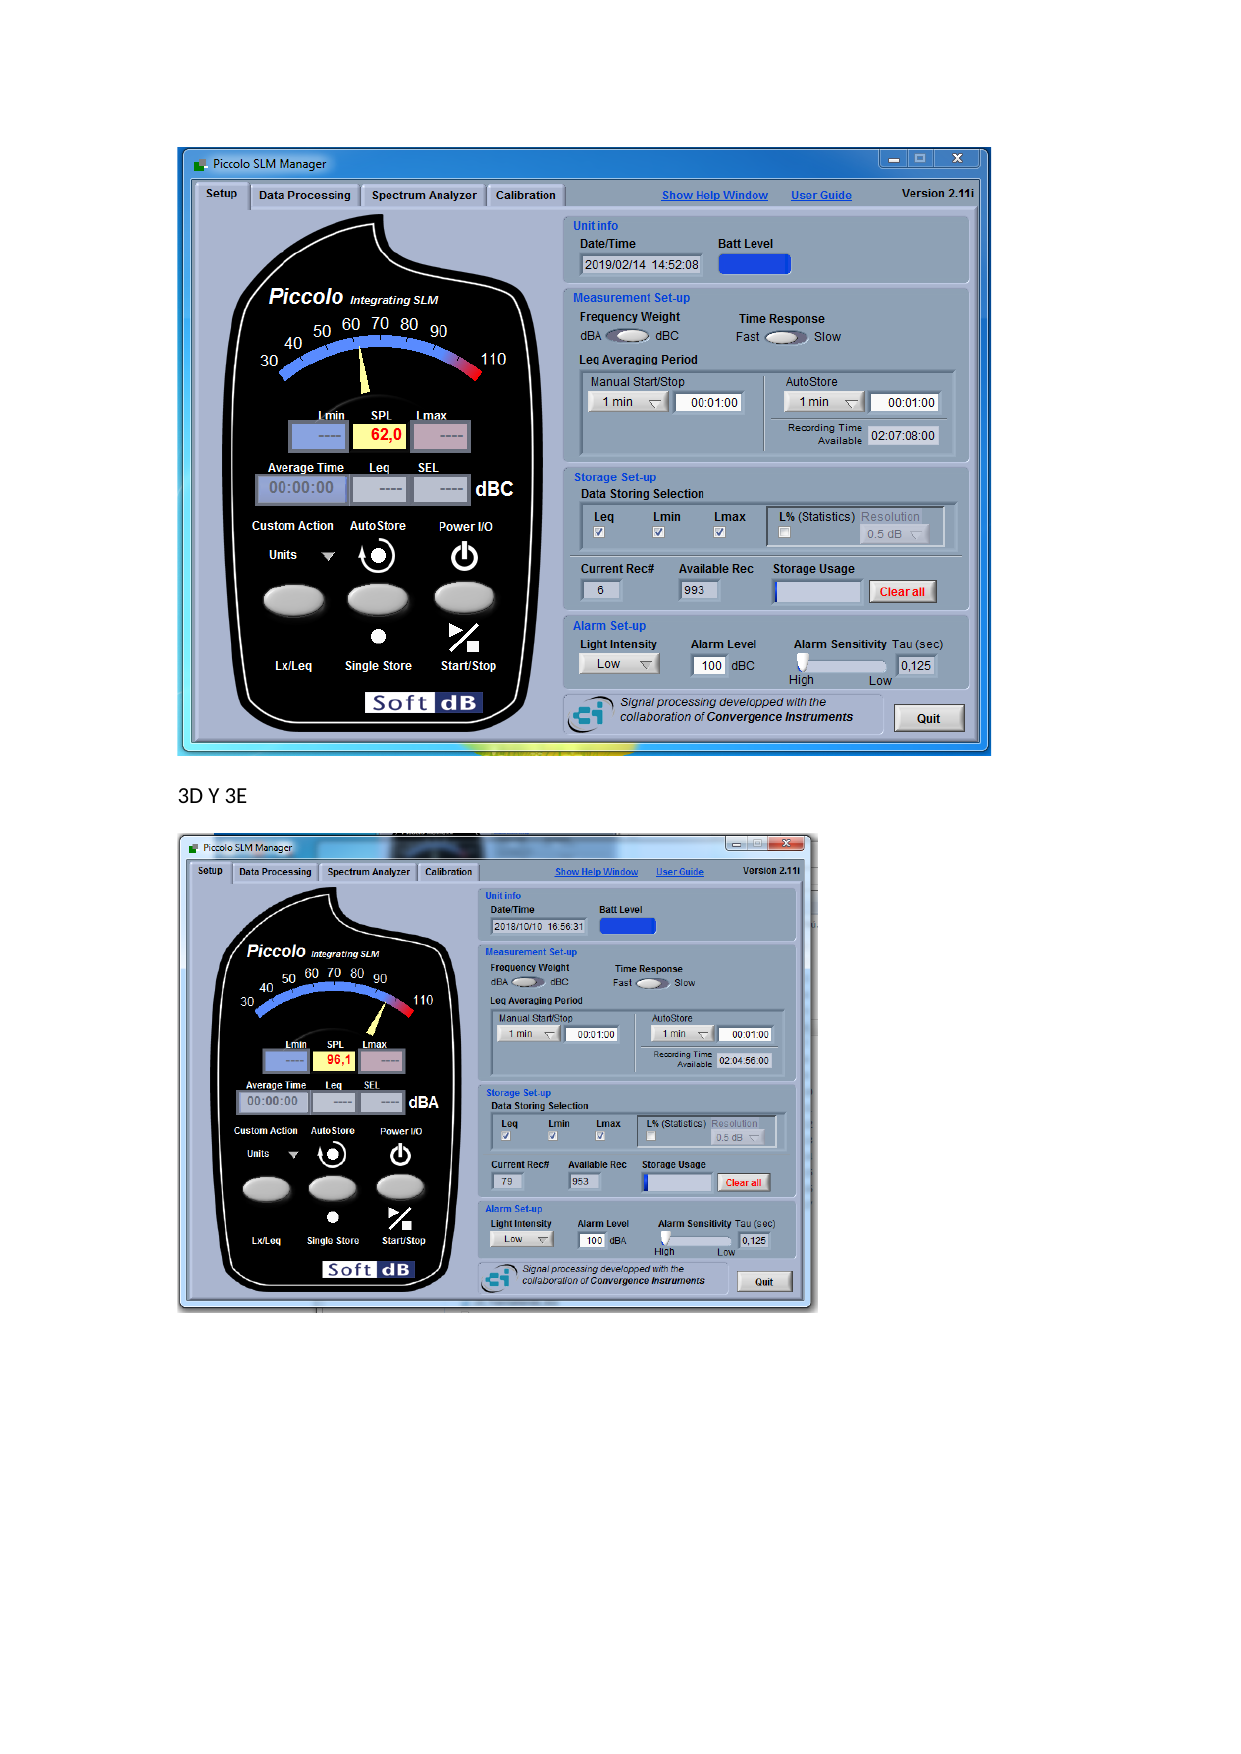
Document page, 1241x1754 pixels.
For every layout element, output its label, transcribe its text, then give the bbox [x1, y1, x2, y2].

picture [177, 833, 818, 1313]
text 3D Y 3E [177, 781, 1063, 809]
picture [177, 147, 992, 756]
